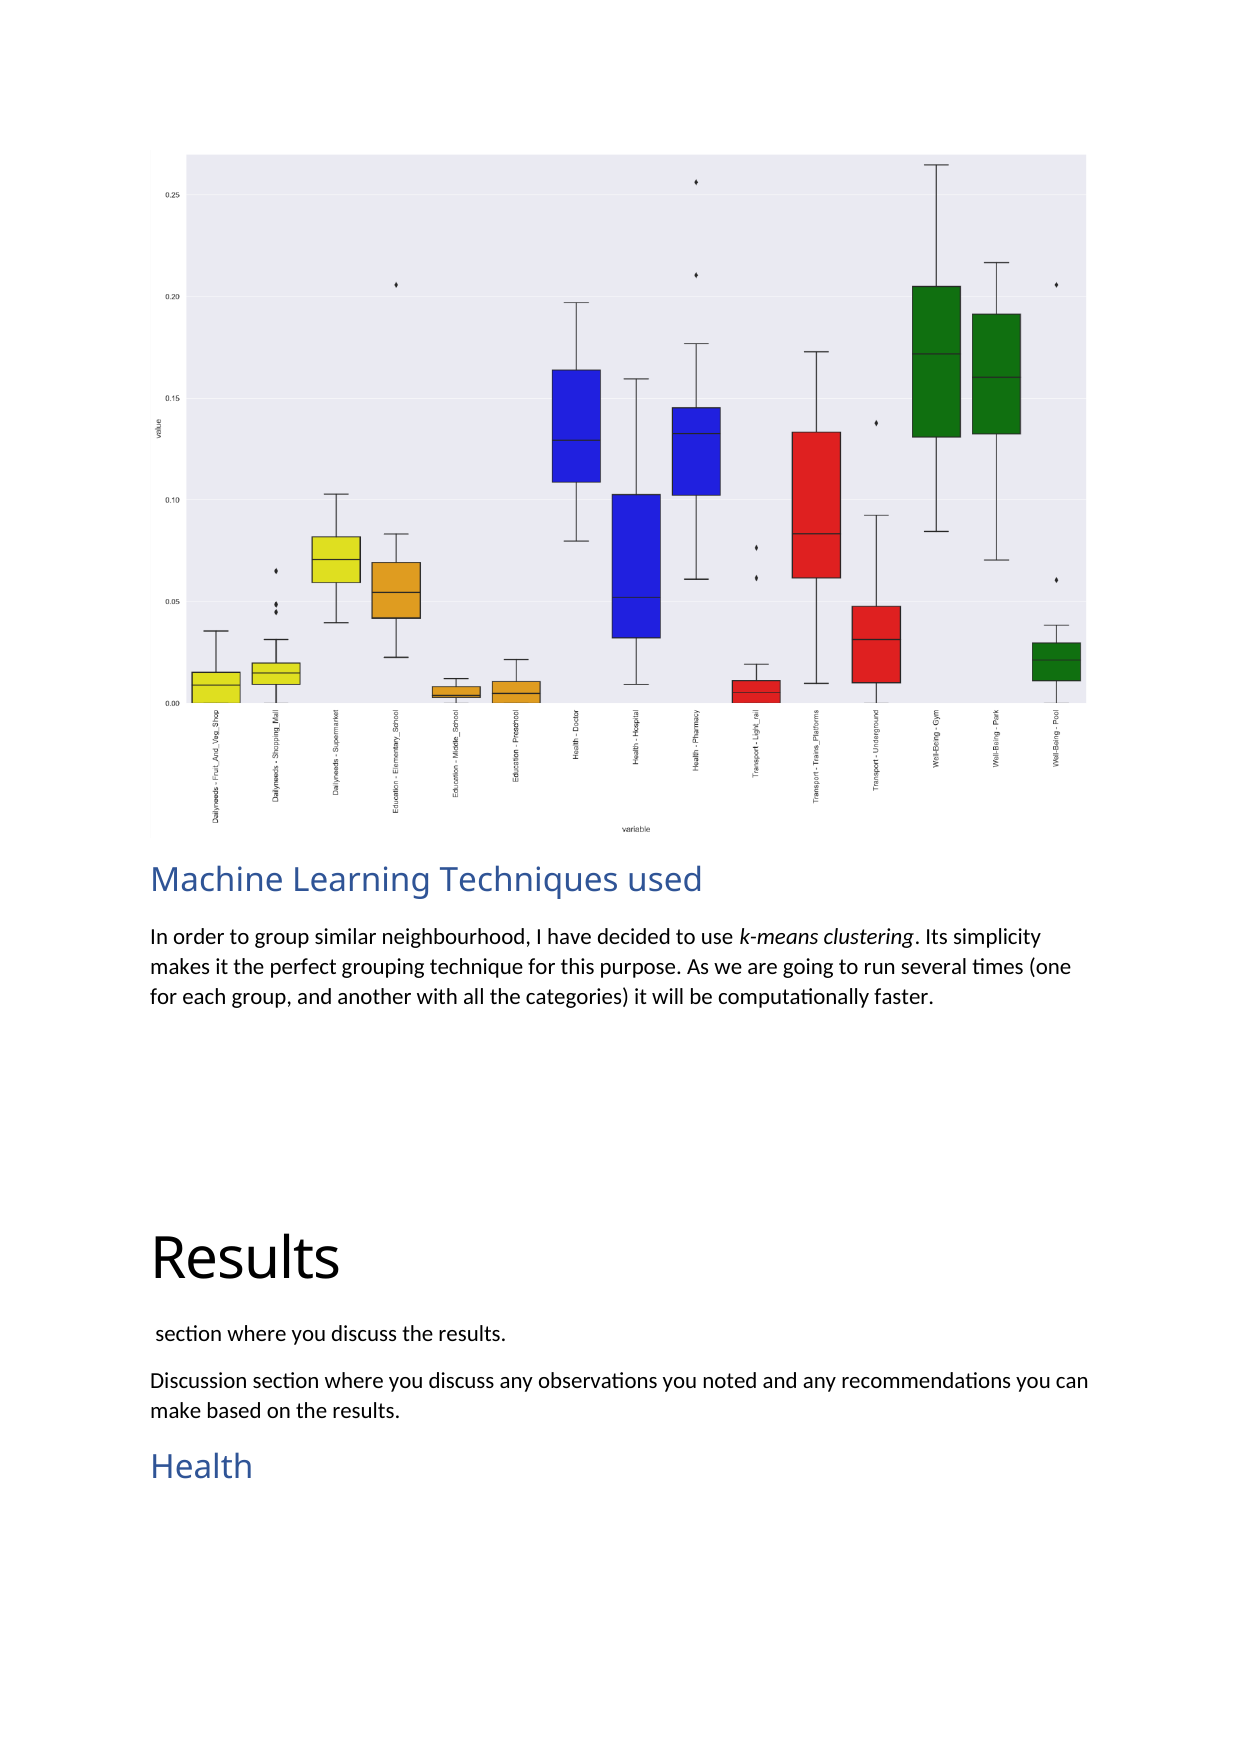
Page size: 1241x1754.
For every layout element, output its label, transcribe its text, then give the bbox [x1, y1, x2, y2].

text Results [150, 1217, 1090, 1296]
picture [150, 150, 1091, 838]
text In order to group similar neighbourhood, I have decided to use k-means clustering. Its simplicity makes it the perfect grouping technique for this purpose. As we are going to run several times (one for each group, and another with all the categories) it will be computationally faster. [150, 922, 1090, 1010]
text Health [150, 1443, 1090, 1488]
text section where you discuss the results. [150, 1319, 1090, 1347]
text Machine Learning Techniques used [150, 856, 1090, 902]
text Discussion section where you discuss any observations you noted and any recommendations you can make based on the results. [150, 1366, 1090, 1424]
